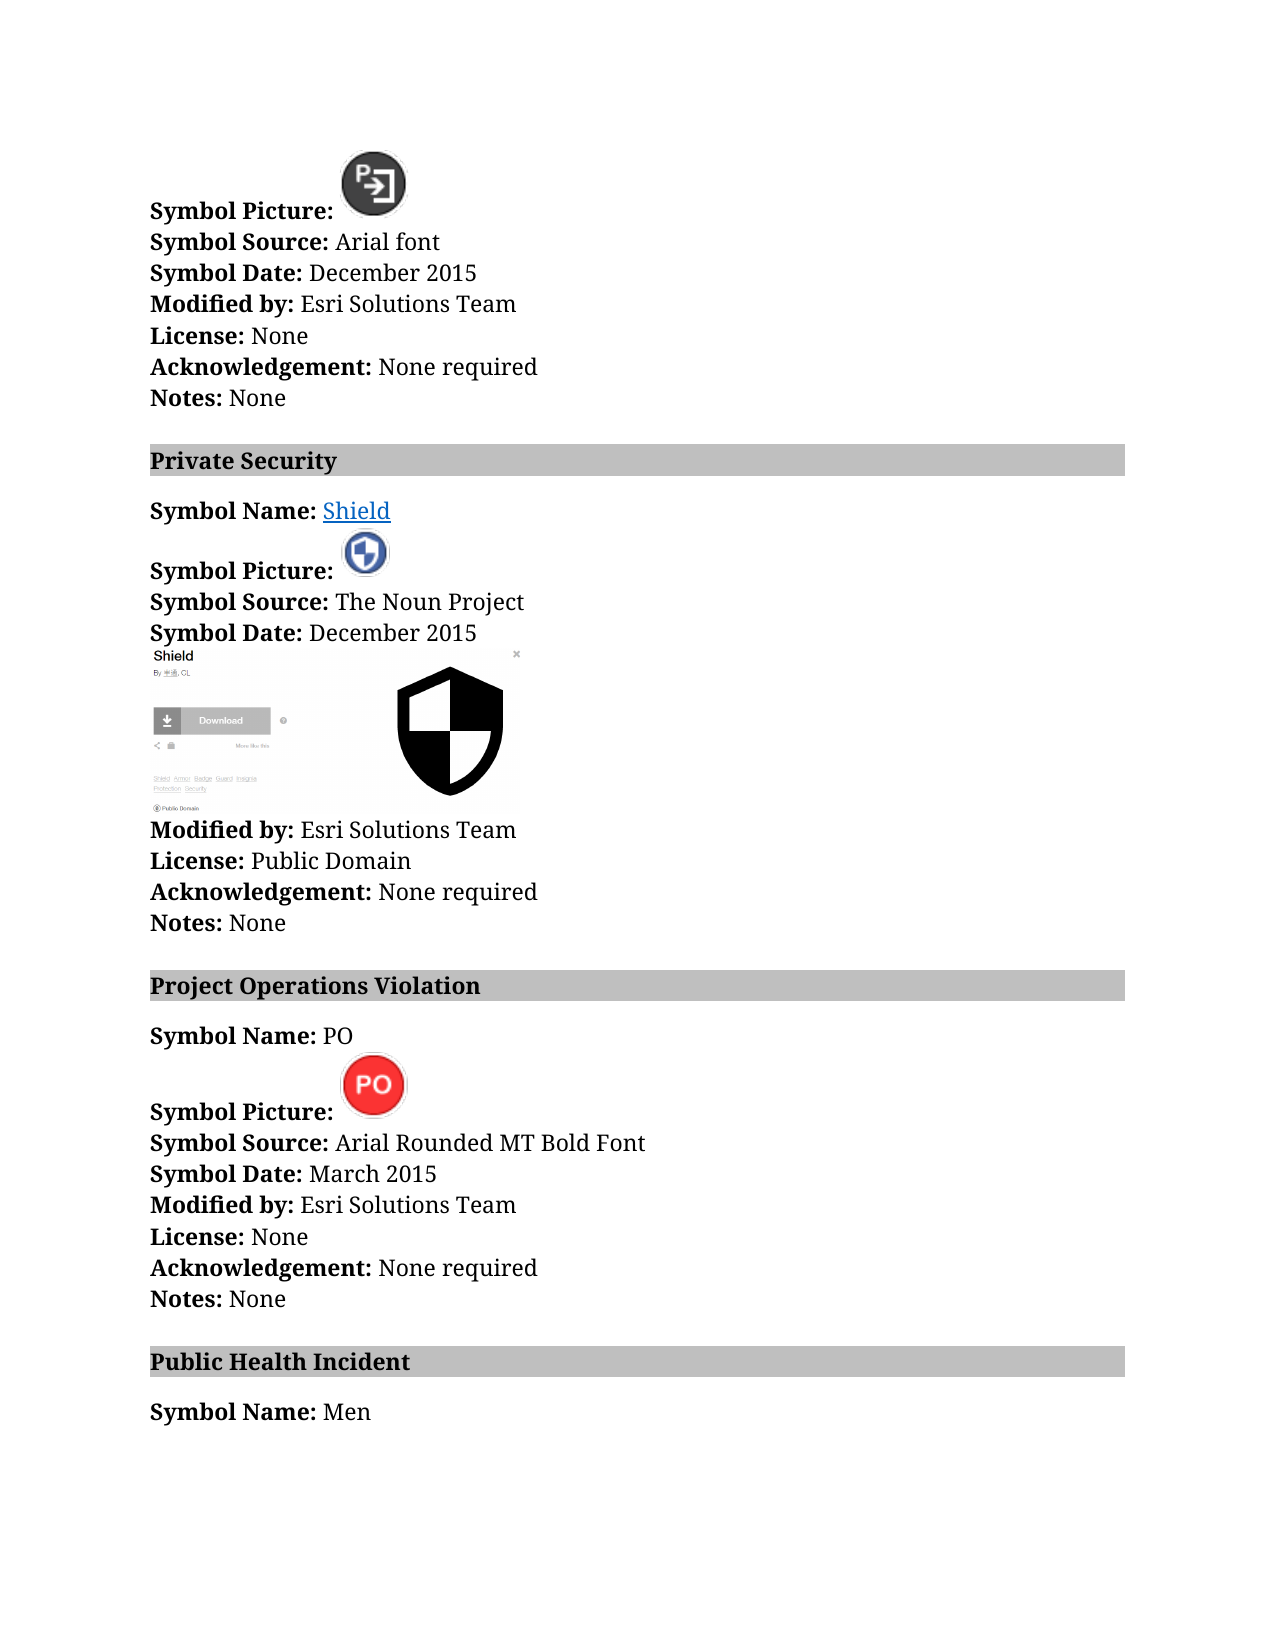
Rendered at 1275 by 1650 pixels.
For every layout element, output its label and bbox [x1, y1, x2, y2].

picture [150, 648, 521, 814]
picture [339, 150, 409, 219]
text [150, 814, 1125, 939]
picture [339, 1051, 408, 1120]
picture [339, 526, 393, 580]
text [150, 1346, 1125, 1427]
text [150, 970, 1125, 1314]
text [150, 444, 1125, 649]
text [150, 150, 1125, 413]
